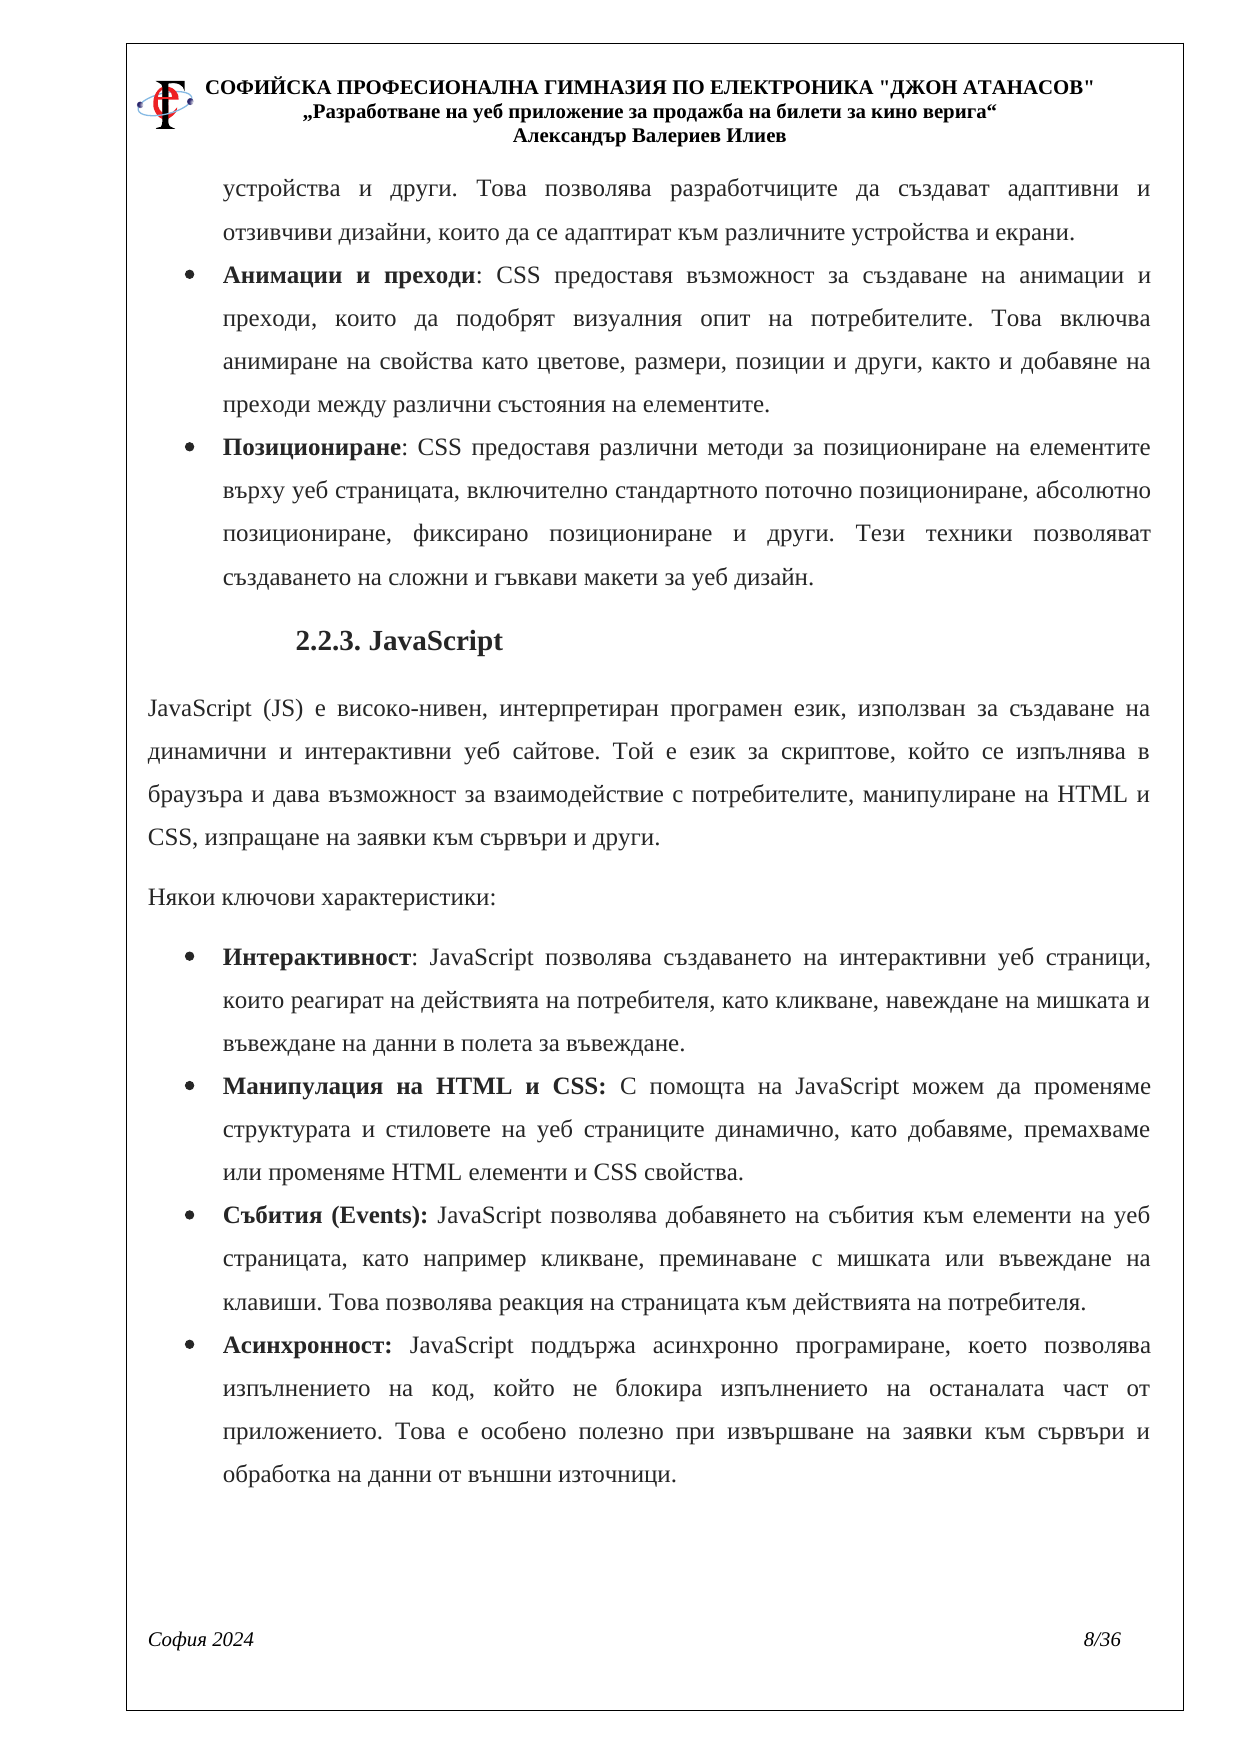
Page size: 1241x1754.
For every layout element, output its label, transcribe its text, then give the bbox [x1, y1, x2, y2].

list Анимации и преходи: CSS предоставя възможност за създаване на анимации и преходи, които да подобрят визуалния опит на потребителите. Това включва анимиране на свойства като цветове, размери, позиции и други, както и добавяне на преходи между различни състояния на елементите. [185, 260, 1152, 418]
text JavaScript (JS) е високо-нивен, интерпретиран програмен език, използван за създаване на динамични и интерактивни уеб сайтове. Той е език за скриптове, който се изпълнява в браузъра и дава възможност за взаимодействие с потребителите, манипулиране на HTML и CSS, изпращане на заявки към сървъри и други. [148, 693, 1152, 851]
text Някои ключови характеристики: [148, 882, 1152, 911]
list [185, 173, 1152, 245]
list Манипулация на HTML и CSS: С помощта на JavaScript можем да променяме структурата и стиловете на уеб страниците динамично, като добавяме, премахваме или променяме HTML елементи и CSS свойства. [185, 1071, 1152, 1186]
list Събития (Events): JavaScript позволява добавянето на събития към елементи на уеб страницата, като например кликване, преминаване с мишката или въвеждане на клавиши. Това позволява реакция на страницата към действията на потребителя. [185, 1200, 1152, 1315]
subtitle 2.2.3. JavaScript [222, 623, 1152, 657]
list Интерактивност: JavaScript позволява създаването на интерактивни уеб страници, които реагират на действията на потребителя, като кликване, навеждане на мишката и въвеждане на данни в полета за въвеждане. [185, 942, 1152, 1057]
list Позициониране: CSS предоставя различни методи за позициониране на елементите върху уеб страницата, включително стандартното поточно позициониране, абсолютно позициониране, фиксирано позициониране и други. Тези техники позволяват създаването на сложни и гъвкави макети за уеб дизайн. [185, 432, 1152, 590]
list Асинхронност: JavaScript поддържа асинхронно програмиране, което позволява изпълнението на код, който не блокира изпълнението на останалата част от приложението. Това е особено полезно при извършване на заявки към сървъри и обработка на данни от външни източници. [185, 1330, 1152, 1488]
